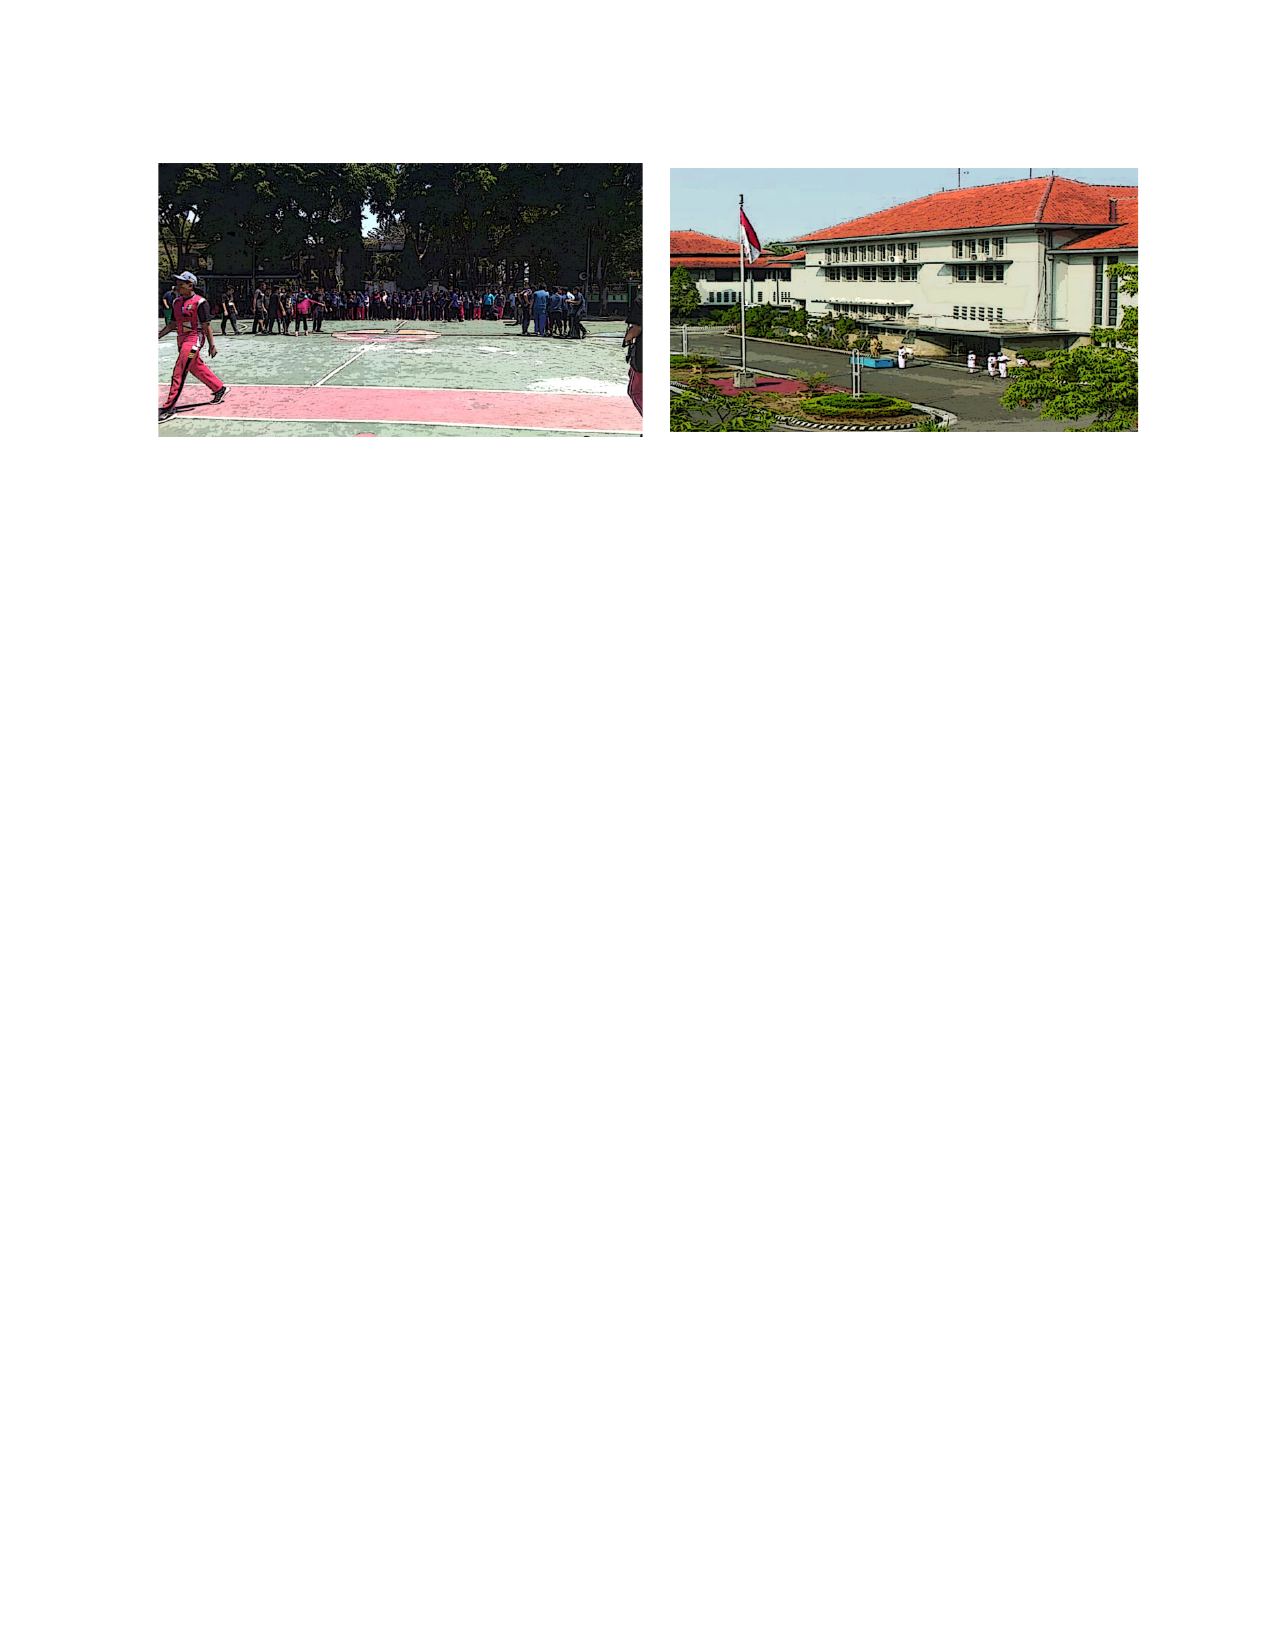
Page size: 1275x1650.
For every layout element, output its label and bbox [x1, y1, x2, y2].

picture [158, 163, 643, 437]
picture [670, 168, 1139, 432]
